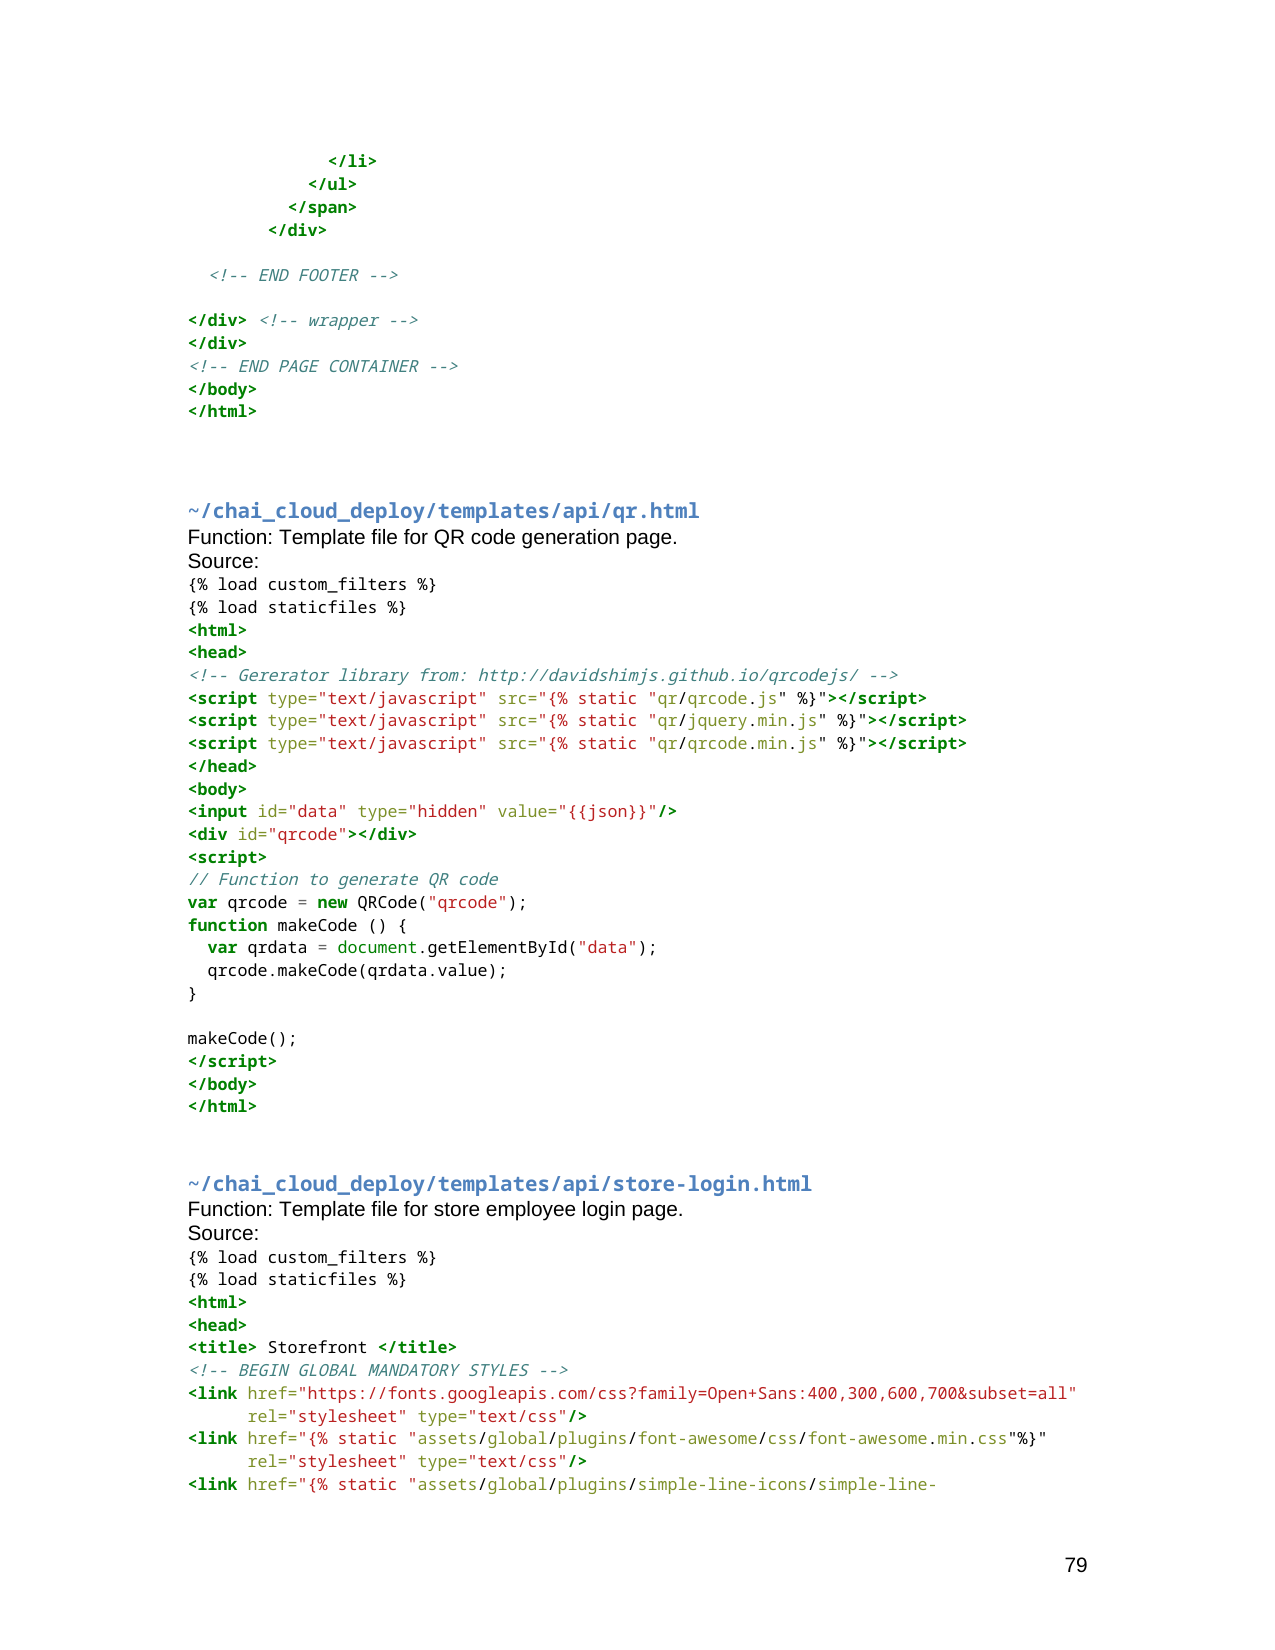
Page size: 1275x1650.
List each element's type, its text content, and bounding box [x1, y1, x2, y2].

text {% load staticfiles %} [187, 1268, 1087, 1291]
text <script type="text/javascript" src="{% static "qr/qrcode.min.js" %}"></script> [187, 732, 1087, 754]
text ~/chai_cloud_deploy/templates/api/qr.html [187, 496, 1087, 525]
text </ul> [187, 173, 1087, 195]
text <script> [187, 845, 1087, 868]
text {% load custom_filters %} [187, 1245, 1087, 1268]
text </div> <!-- wrapper --> [187, 309, 1087, 332]
text var qrdata = document.getElementById("data"); [187, 936, 1087, 959]
text </body> [187, 1072, 1087, 1095]
text <!-- END PAGE CONTAINER --> [187, 354, 1087, 377]
text <body> [187, 777, 1087, 800]
text Source: [187, 1221, 1087, 1245]
text <input id="data" type="hidden" value="{{json}}"/> [187, 800, 1087, 822]
text </head> [187, 754, 1087, 777]
text </body> [187, 377, 1087, 400]
text <div id="qrcode"></div> [187, 822, 1087, 845]
text <html> [187, 1291, 1087, 1313]
text </div> [187, 218, 1087, 241]
text <link href="{% static "assets/global/plugins/font-awesome/css/font-awesome.min.css"%}" [187, 1427, 1087, 1449]
text </html> [187, 1095, 1087, 1118]
text {% load staticfiles %} [187, 595, 1087, 618]
text Function: Template file for store employee login page. [187, 1197, 1087, 1221]
text <title> Storefront </title> [187, 1336, 1087, 1359]
text </li> [187, 150, 1087, 173]
text <link href="https://fonts.googleapis.com/css?family=Open+Sans:400,300,600,700&subset=all" [187, 1381, 1087, 1404]
text </div> [187, 332, 1087, 354]
text rel="stylesheet" type="text/css"/> [187, 1449, 1087, 1472]
text </script> [187, 1049, 1087, 1072]
text <!-- Gererator library from: http://davidshimjs.github.io/qrcodejs/ --> [187, 663, 1087, 686]
text qrcode.makeCode(qrdata.value); [187, 959, 1087, 981]
text ~/chai_cloud_deploy/templates/api/store-login.html [187, 1169, 1087, 1197]
text makeCode(); [187, 1027, 1087, 1049]
text {% load custom_filters %} [187, 573, 1087, 595]
text rel="stylesheet" type="text/css"/> [187, 1404, 1087, 1427]
text } [187, 981, 1087, 1004]
text </span> [187, 195, 1087, 218]
text // Function to generate QR code [187, 868, 1087, 891]
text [187, 1472, 1087, 1495]
text <script type="text/javascript" src="{% static "qr/jquery.min.js" %}"></script> [187, 709, 1087, 732]
text Function: Template file for QR code generation page. [187, 525, 1087, 549]
text </html> [187, 400, 1087, 422]
text <!-- BEGIN GLOBAL MANDATORY STYLES --> [187, 1359, 1087, 1381]
text <!-- END FOOTER --> [187, 263, 1087, 286]
text <head> [187, 1313, 1087, 1336]
text <head> [187, 641, 1087, 663]
text var qrcode = new QRCode("qrcode"); [187, 891, 1087, 913]
text Source: [187, 549, 1087, 573]
text function makeCode () { [187, 913, 1087, 936]
text <script type="text/javascript" src="{% static "qr/qrcode.js" %}"></script> [187, 686, 1087, 709]
text <html> [187, 618, 1087, 641]
